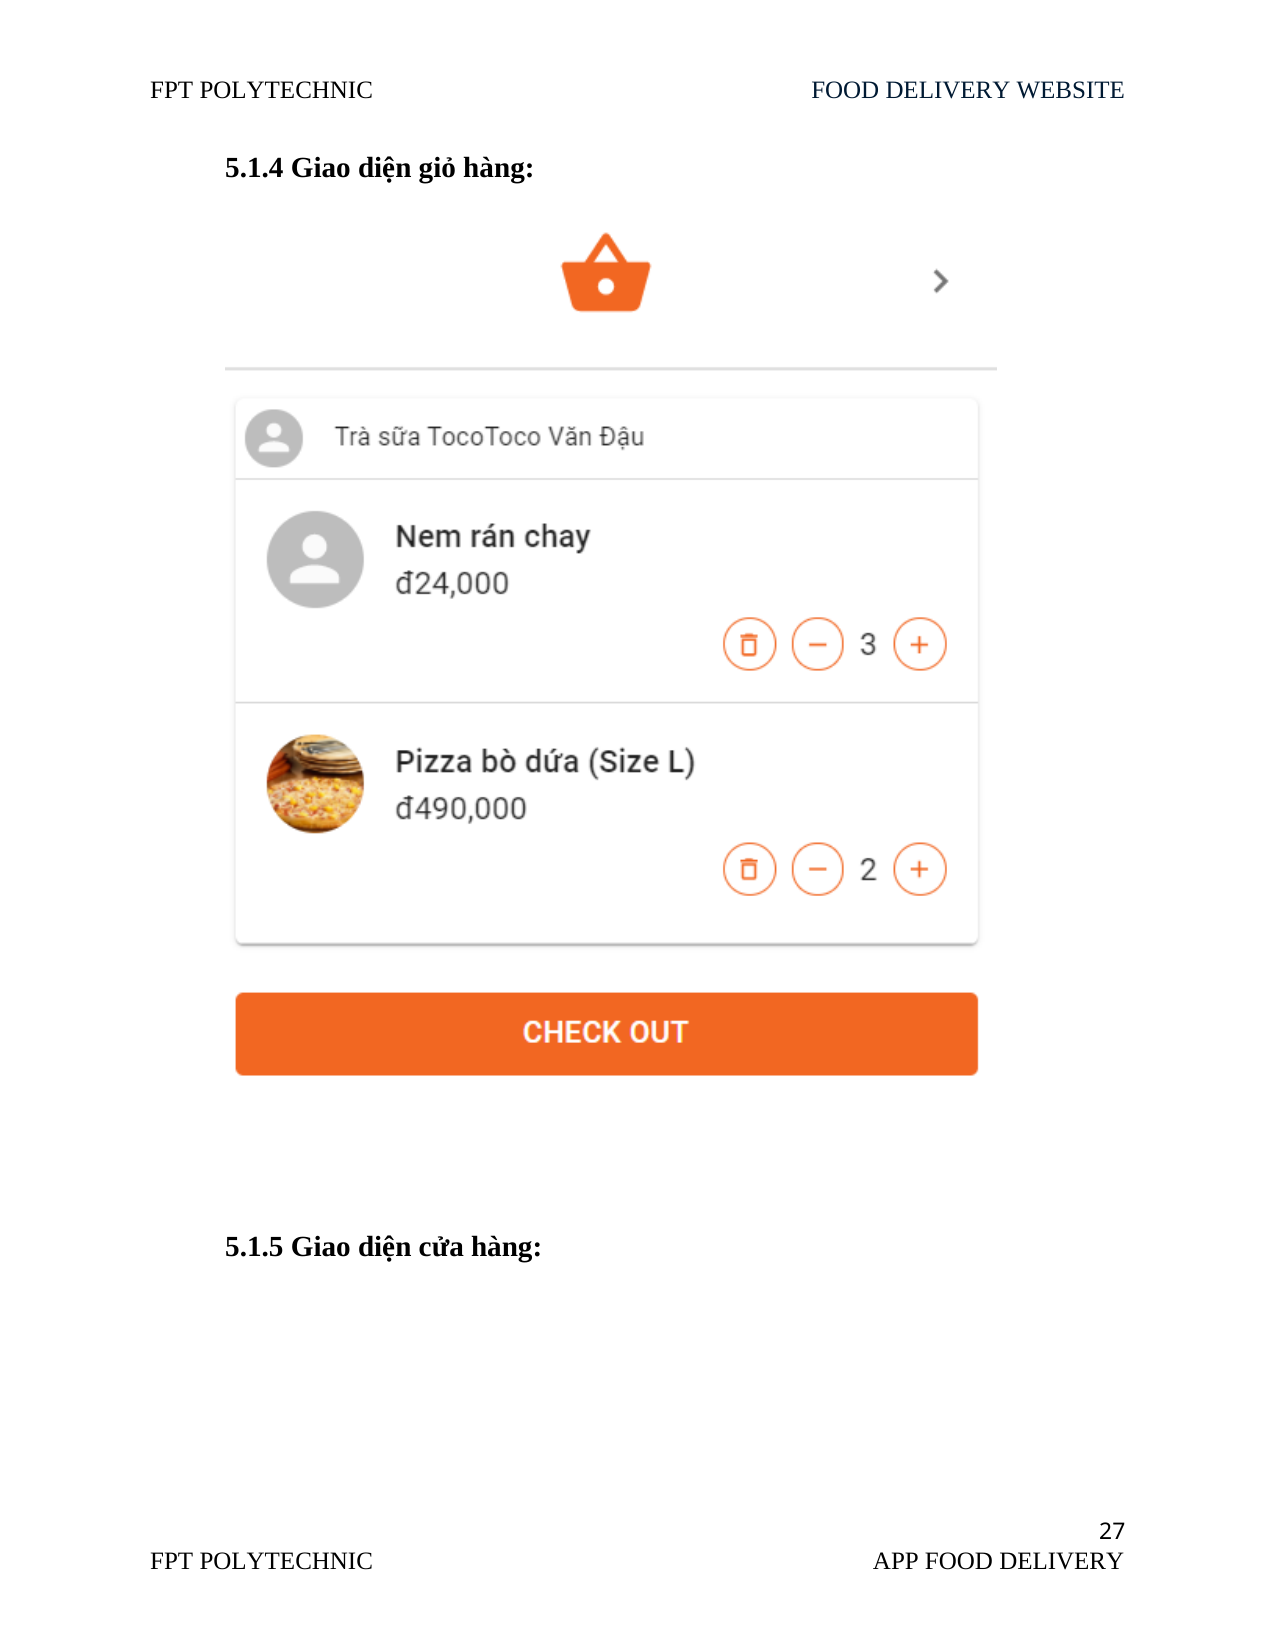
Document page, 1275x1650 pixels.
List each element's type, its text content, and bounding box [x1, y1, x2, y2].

text 5.1.4 Giao diện giỏ hàng: [150, 150, 1125, 183]
text 5.1.5 Giao diện cửa hàng: [150, 1229, 1125, 1262]
picture [225, 208, 997, 1204]
